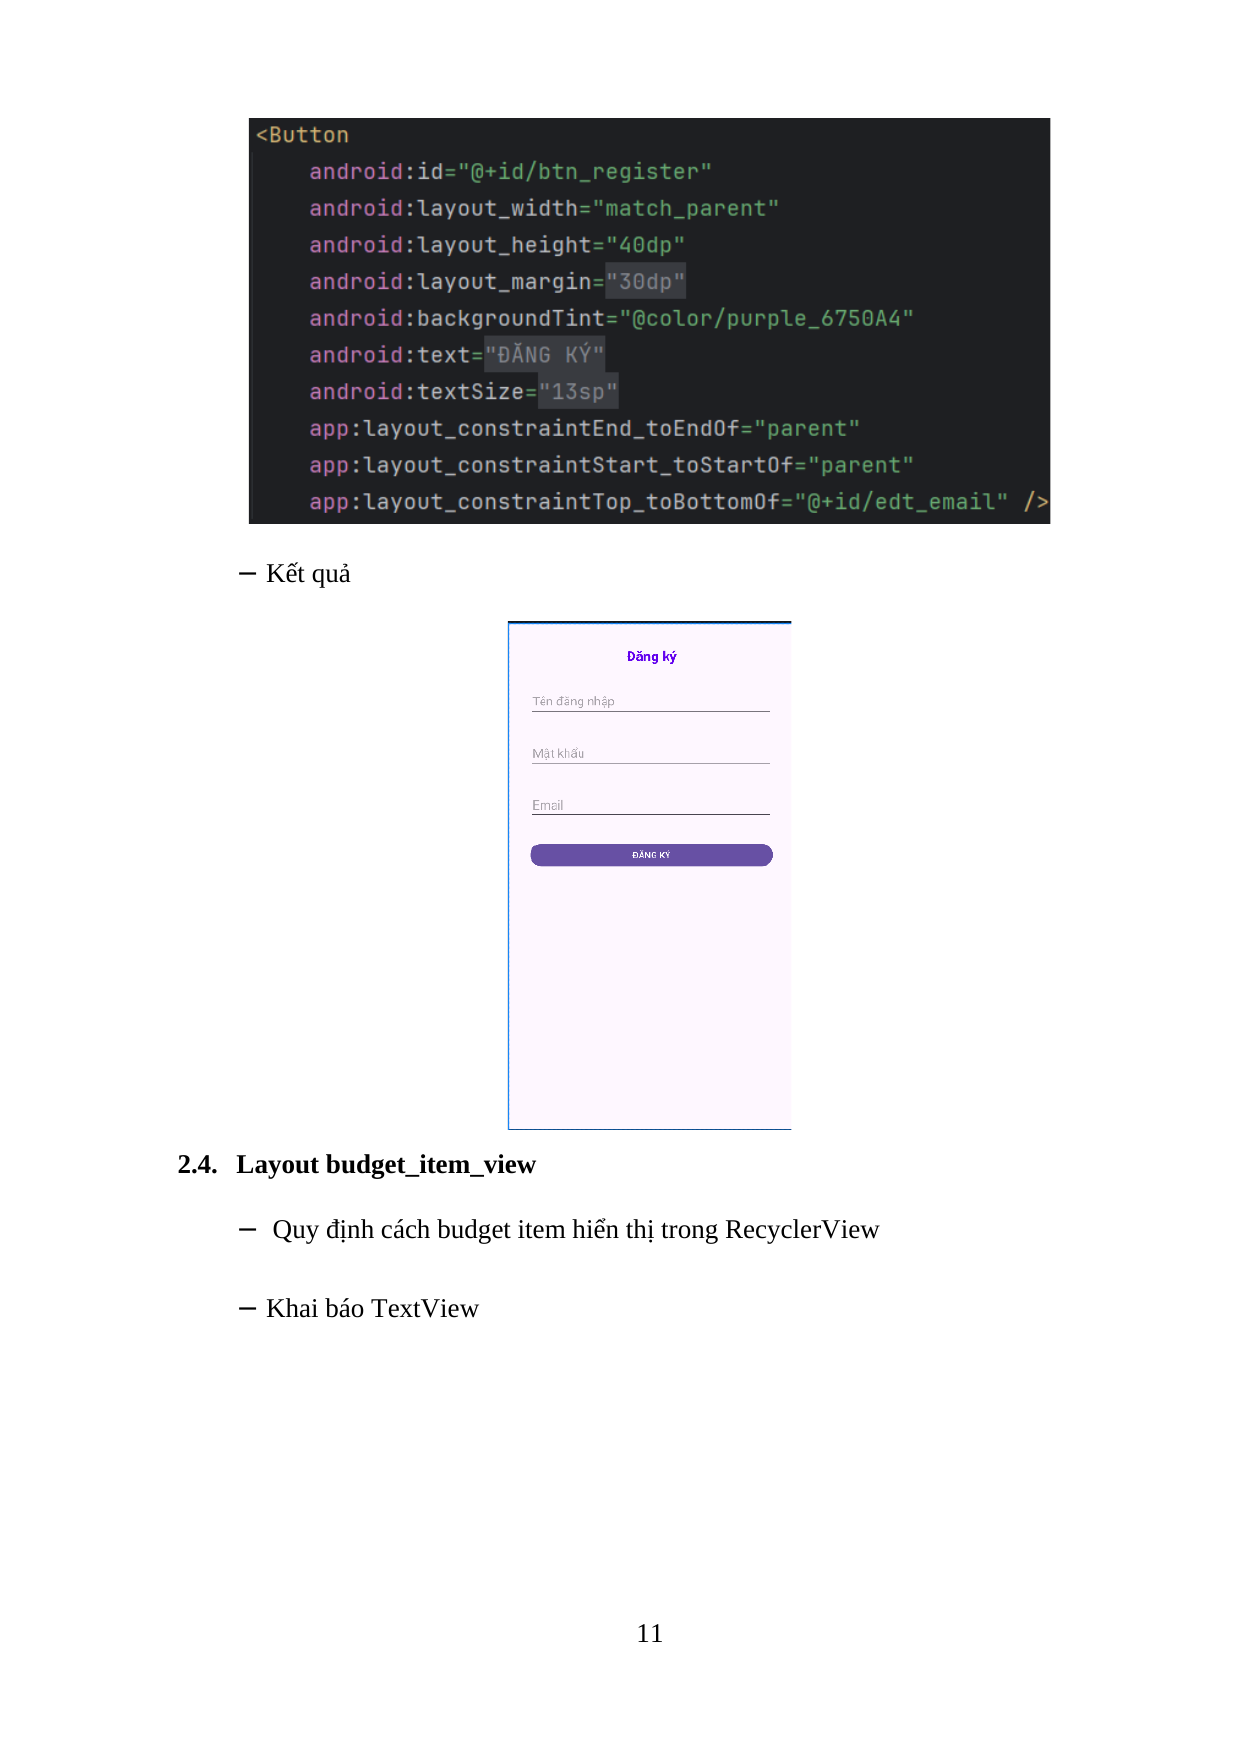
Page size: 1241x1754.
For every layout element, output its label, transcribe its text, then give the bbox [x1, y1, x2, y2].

text Quy định cách budget item hiển thị trong RecyclerView [236, 1198, 1122, 1253]
picture [507, 621, 792, 1130]
text Kết quả [236, 542, 1122, 598]
text Khai báo TextView [236, 1277, 1122, 1332]
subtitle Layout budget_item_view [177, 1148, 1122, 1179]
picture [248, 118, 1051, 524]
